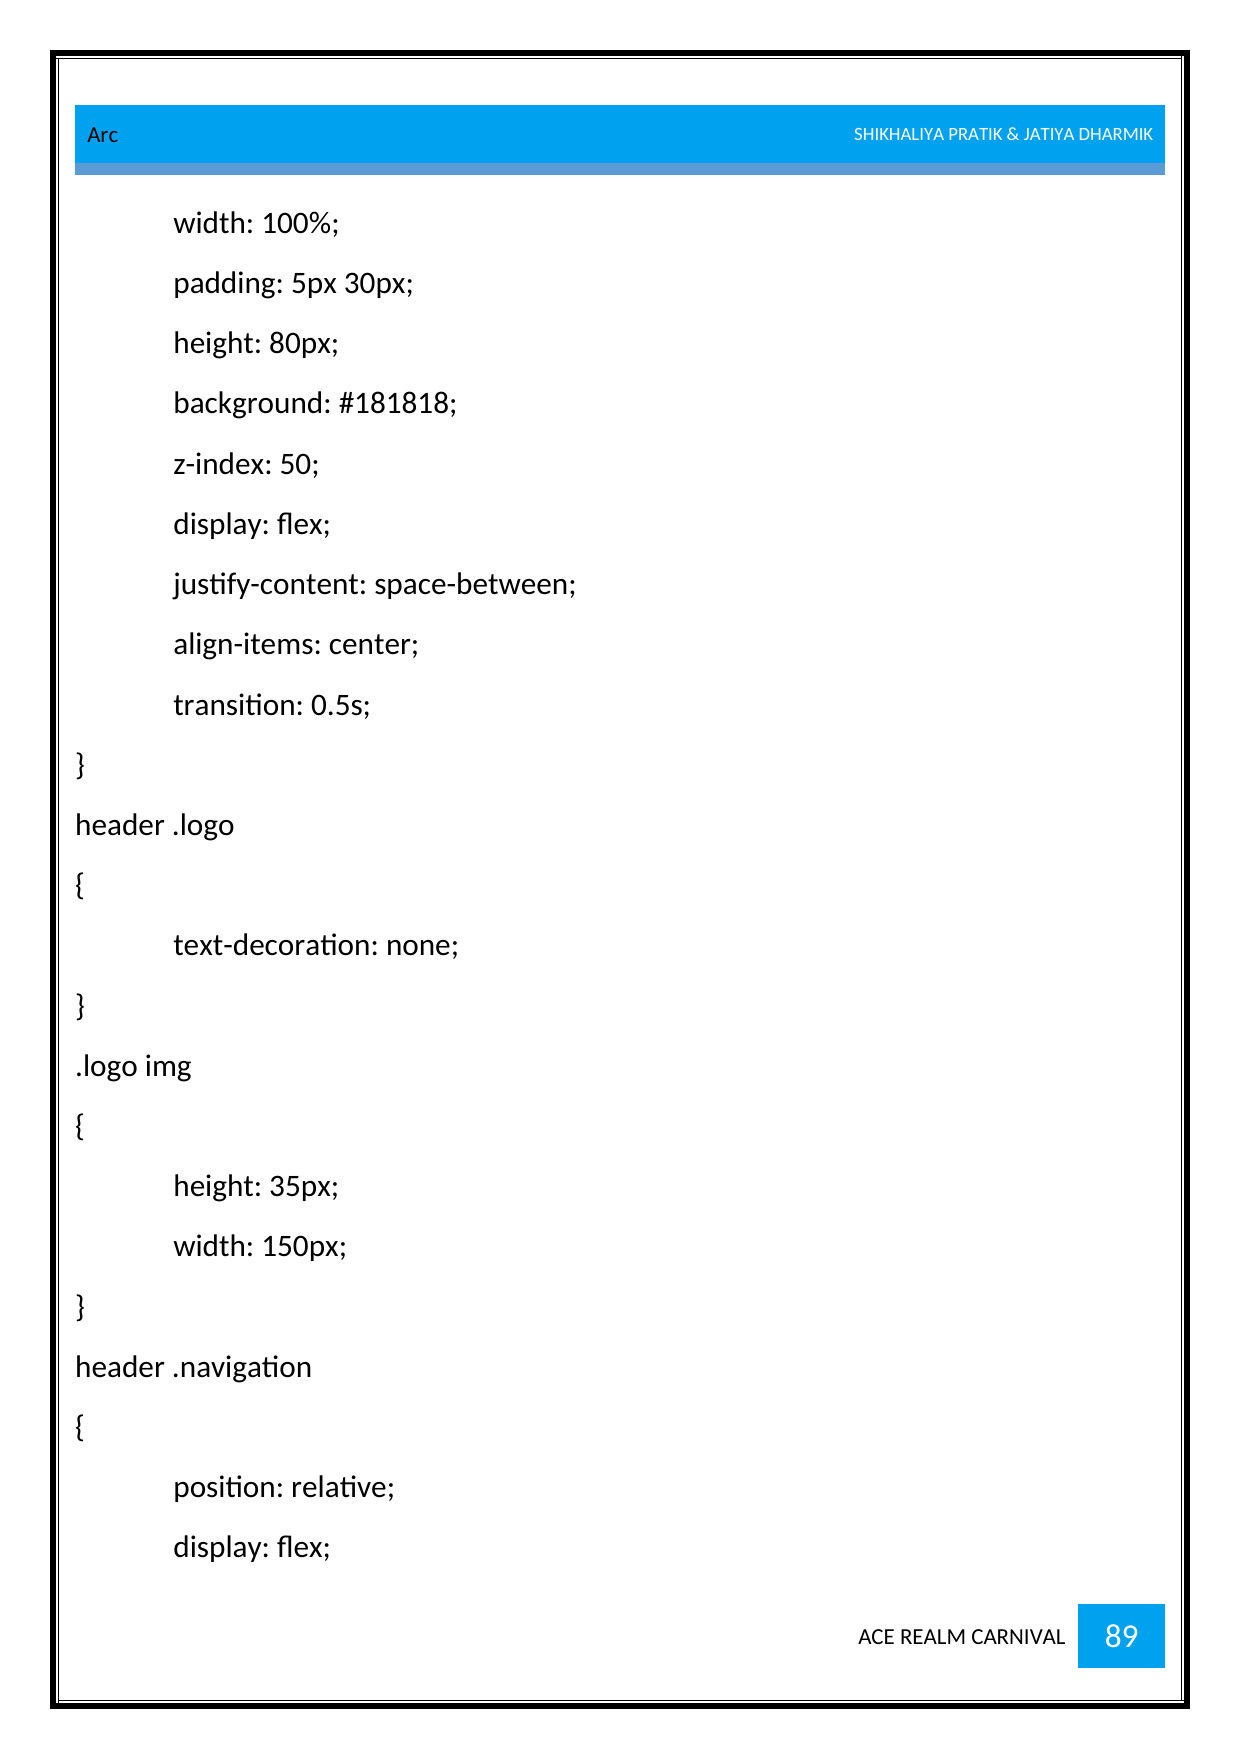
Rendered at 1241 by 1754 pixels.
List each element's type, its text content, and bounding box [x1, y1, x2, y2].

text justify-content: space-between; [75, 564, 1082, 602]
text } [75, 745, 1082, 783]
text align-items: center; [75, 624, 1082, 663]
text display: flex; [75, 504, 1082, 542]
text background: #181818; [75, 384, 1082, 422]
text height: 35px; [75, 1166, 1082, 1204]
text .logo img [75, 1046, 1082, 1084]
text { [75, 1407, 1082, 1445]
text transition: 0.5s; [75, 685, 1082, 723]
text } [75, 1287, 1082, 1325]
text z-index: 50; [75, 444, 1082, 482]
text width: 150px; [75, 1227, 1082, 1265]
text } [75, 986, 1082, 1024]
text position: relative; [75, 1467, 1082, 1506]
text { [75, 1106, 1082, 1144]
text height: 80px; [75, 323, 1082, 362]
text header .navigation [75, 1347, 1082, 1385]
text header .logo [75, 805, 1082, 843]
text display: flex; [75, 1528, 1082, 1566]
text width: 100%; [75, 203, 1082, 241]
text { [75, 865, 1082, 903]
text text-decoration: none; [75, 926, 1082, 964]
text padding: 5px 30px; [75, 263, 1082, 301]
